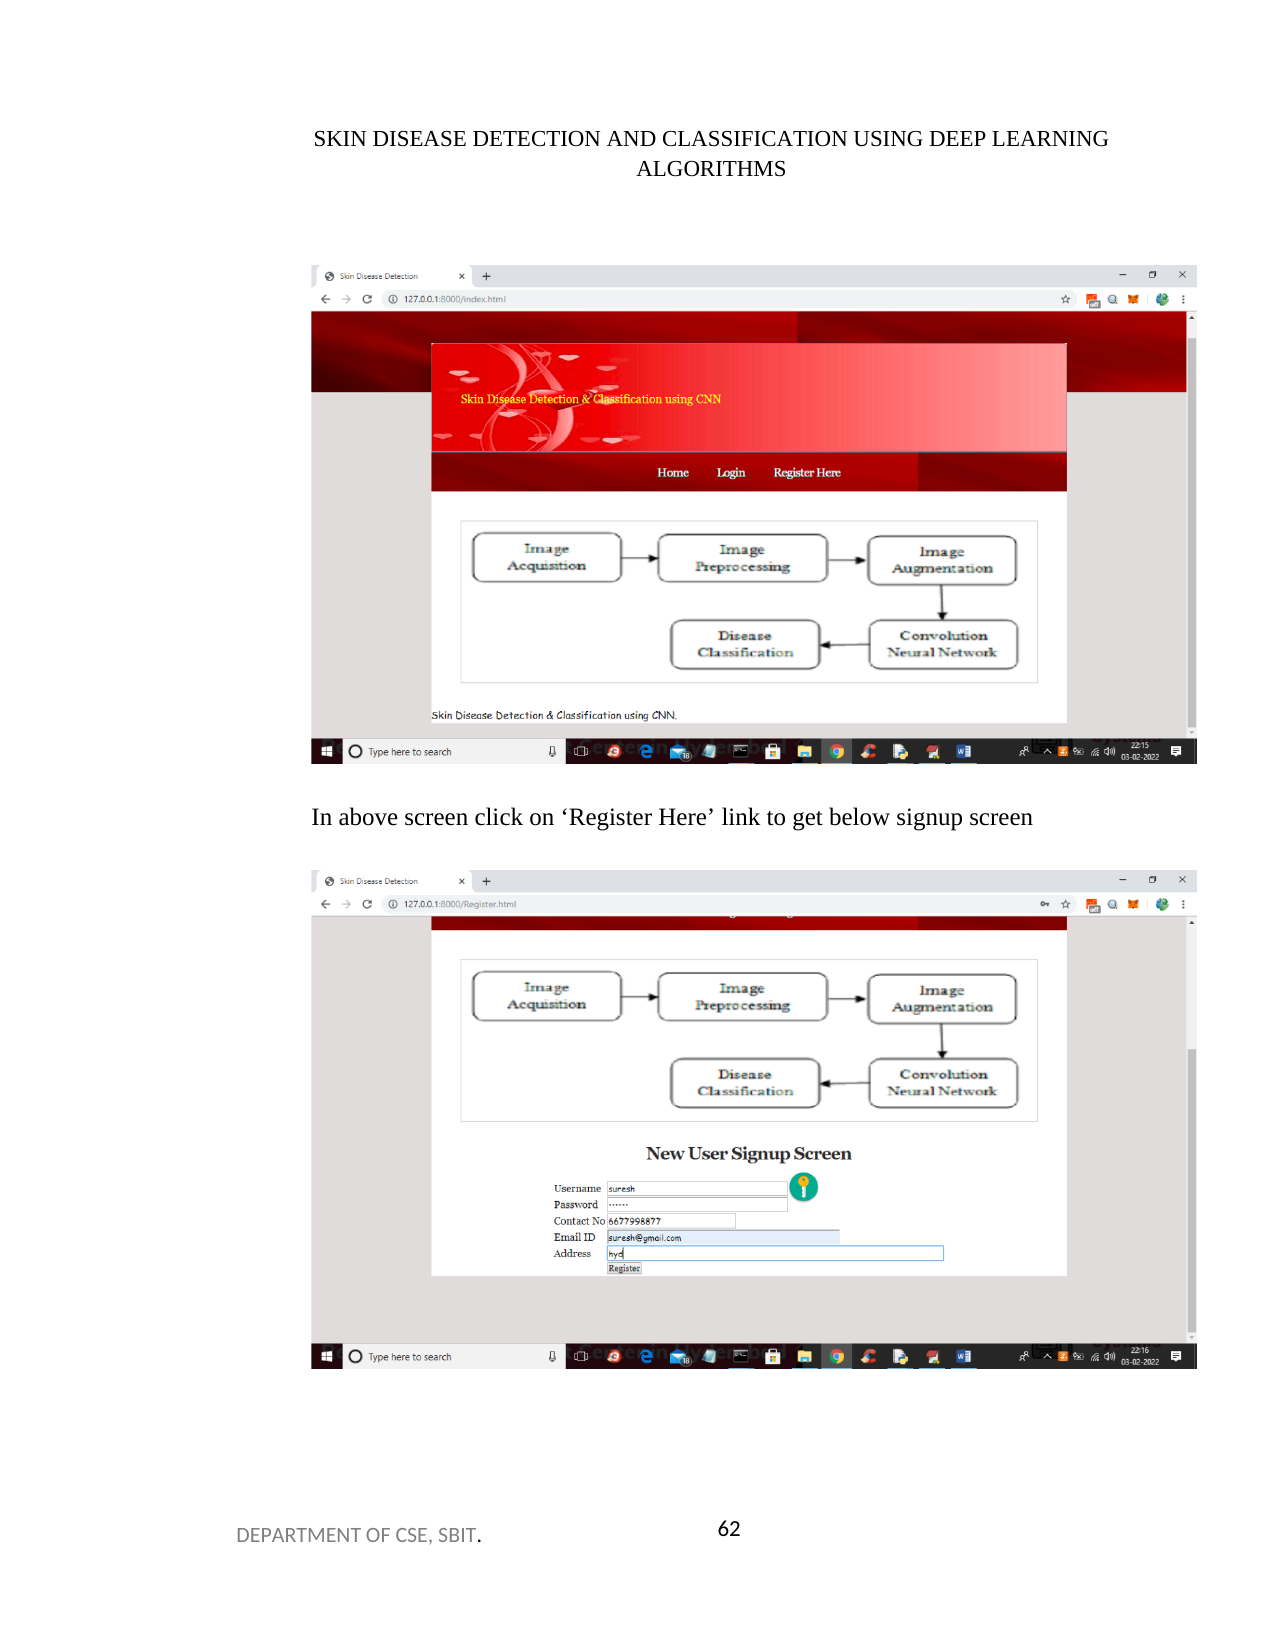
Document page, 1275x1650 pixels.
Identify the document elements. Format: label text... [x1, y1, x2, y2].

text In above screen click on ‘Register Here’ link to get below signup screen [236, 802, 1186, 831]
picture [311, 870, 1197, 1369]
picture [311, 265, 1197, 764]
